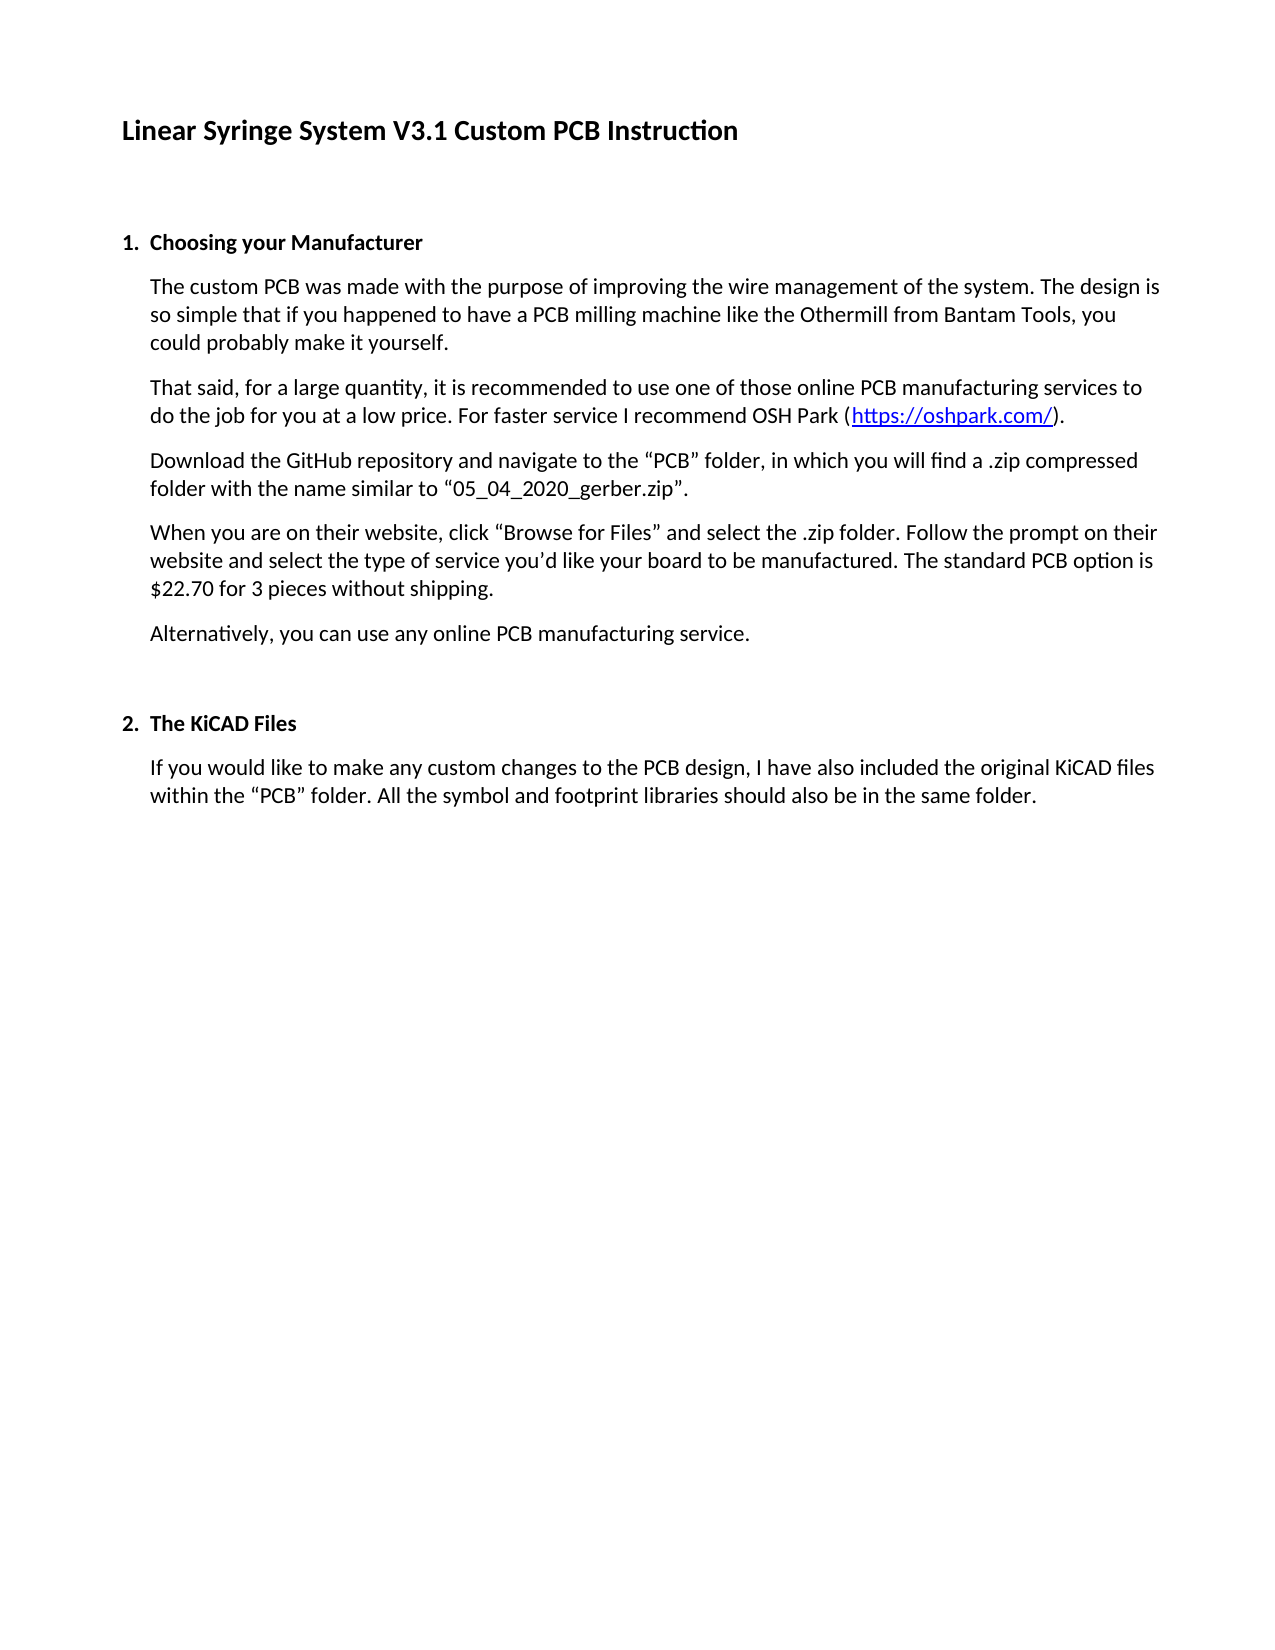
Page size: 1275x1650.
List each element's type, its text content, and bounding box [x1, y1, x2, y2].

list If you would like to make any custom changes to the PCB design, I have also included the original KiCAD files within the “PCB” folder. All the symbol and footprint libraries should also be in the same folder. [150, 753, 1162, 809]
list Choosing your Manufacturer [122, 228, 1162, 256]
list The custom PCB was made with the purpose of improving the wire management of the system. The design is so simple that if you happened to have a PCB milling machine like the Othermill from Bantam Tools, you could probably make it yourself. [150, 272, 1162, 356]
list Alternatively, you can use any online PCB manufacturing service. [150, 619, 1162, 647]
list When you are on their website, click “Browse for Files” and select the .zip folder. Follow the prompt on their website and select the type of service you’d like your board to be manufactured. The standard PCB option is $22.70 for 3 pieces without shipping. [150, 518, 1162, 603]
list The KiCAD Files [122, 709, 1162, 737]
list Download the GitHub repository and navigate to the “PCB” folder, in which you will find a .zip compressed folder with the name similar to “05_04_2020_gerber.zip”. [150, 446, 1162, 502]
text Linear Syringe System V3.1 Custom PCB Instruction [122, 112, 1162, 148]
list That said, for a large quantity, it is recommended to use one of those online PCB manufacturing services to do the job for you at a low price. For faster service I recommend OSH Park (https://oshpark.com/). [150, 373, 1162, 429]
